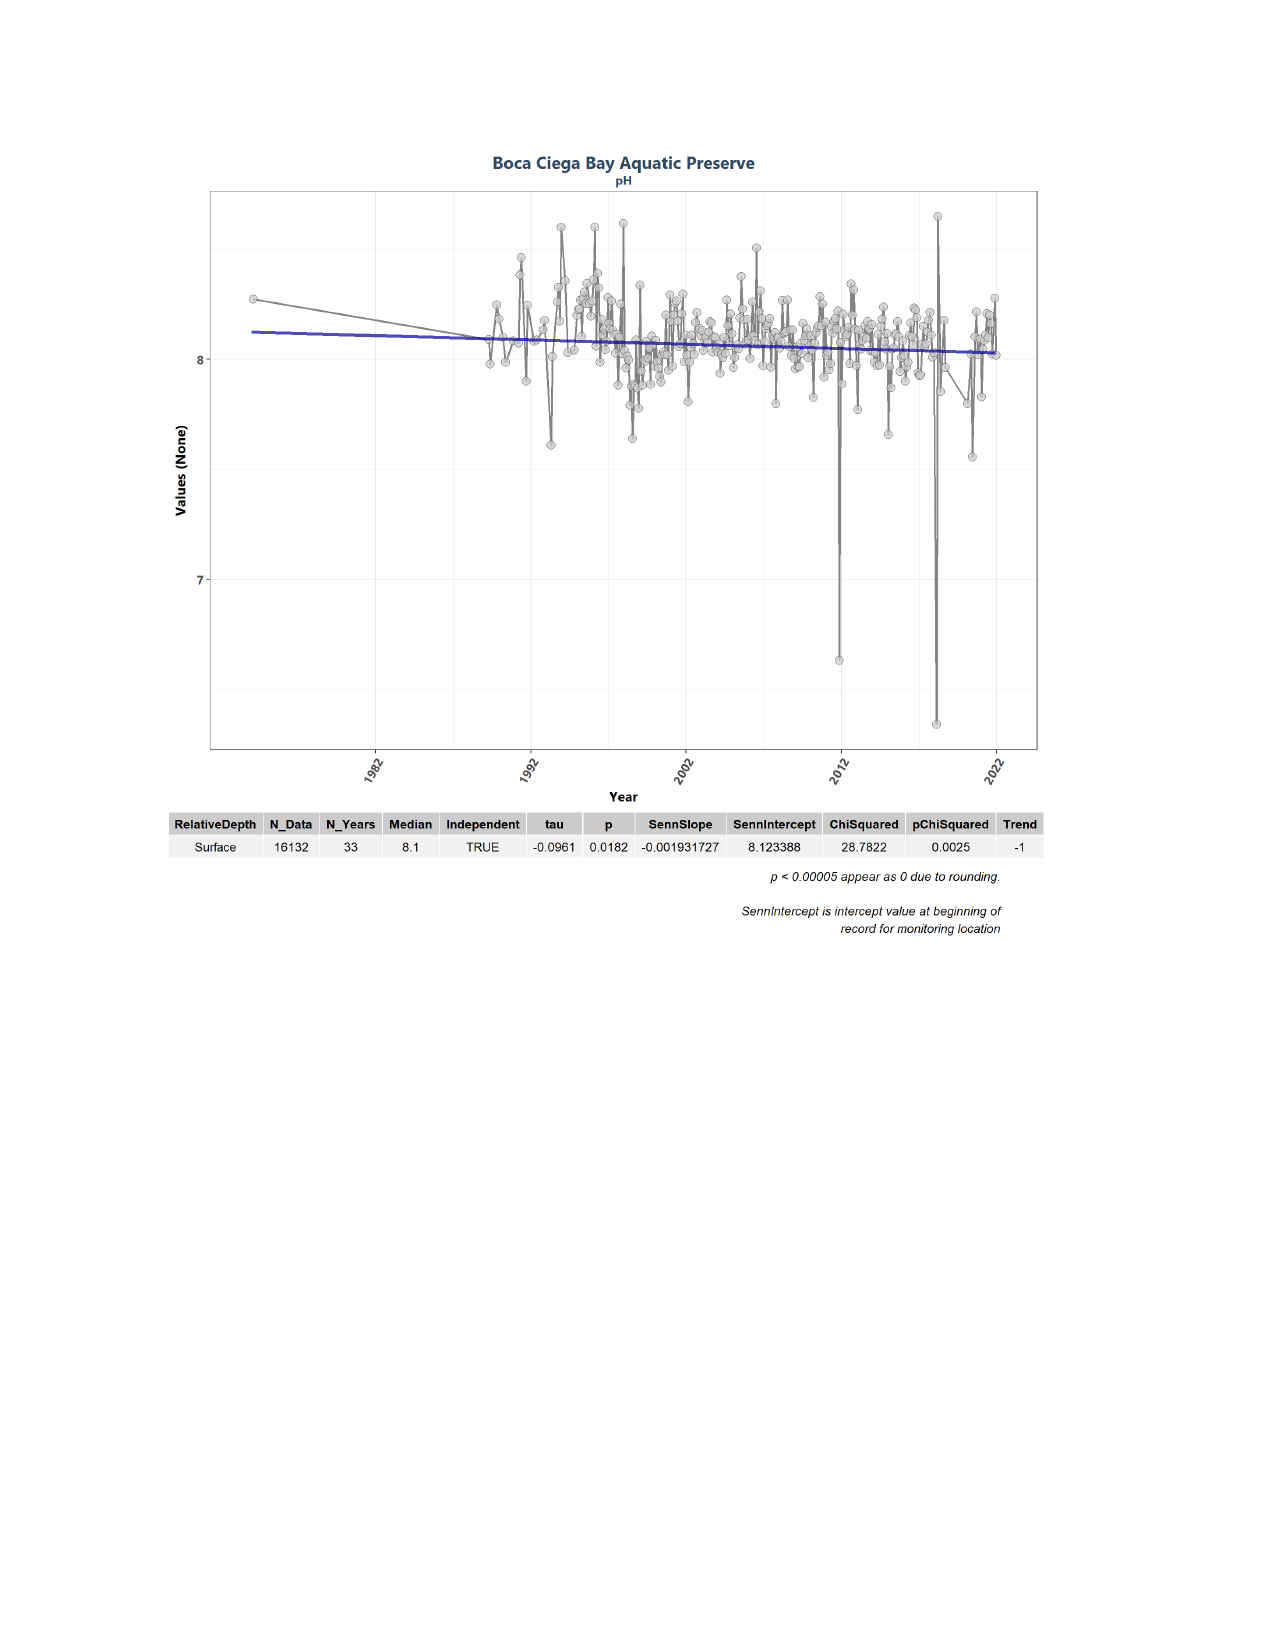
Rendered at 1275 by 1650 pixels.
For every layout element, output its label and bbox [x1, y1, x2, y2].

picture [168, 150, 1044, 938]
